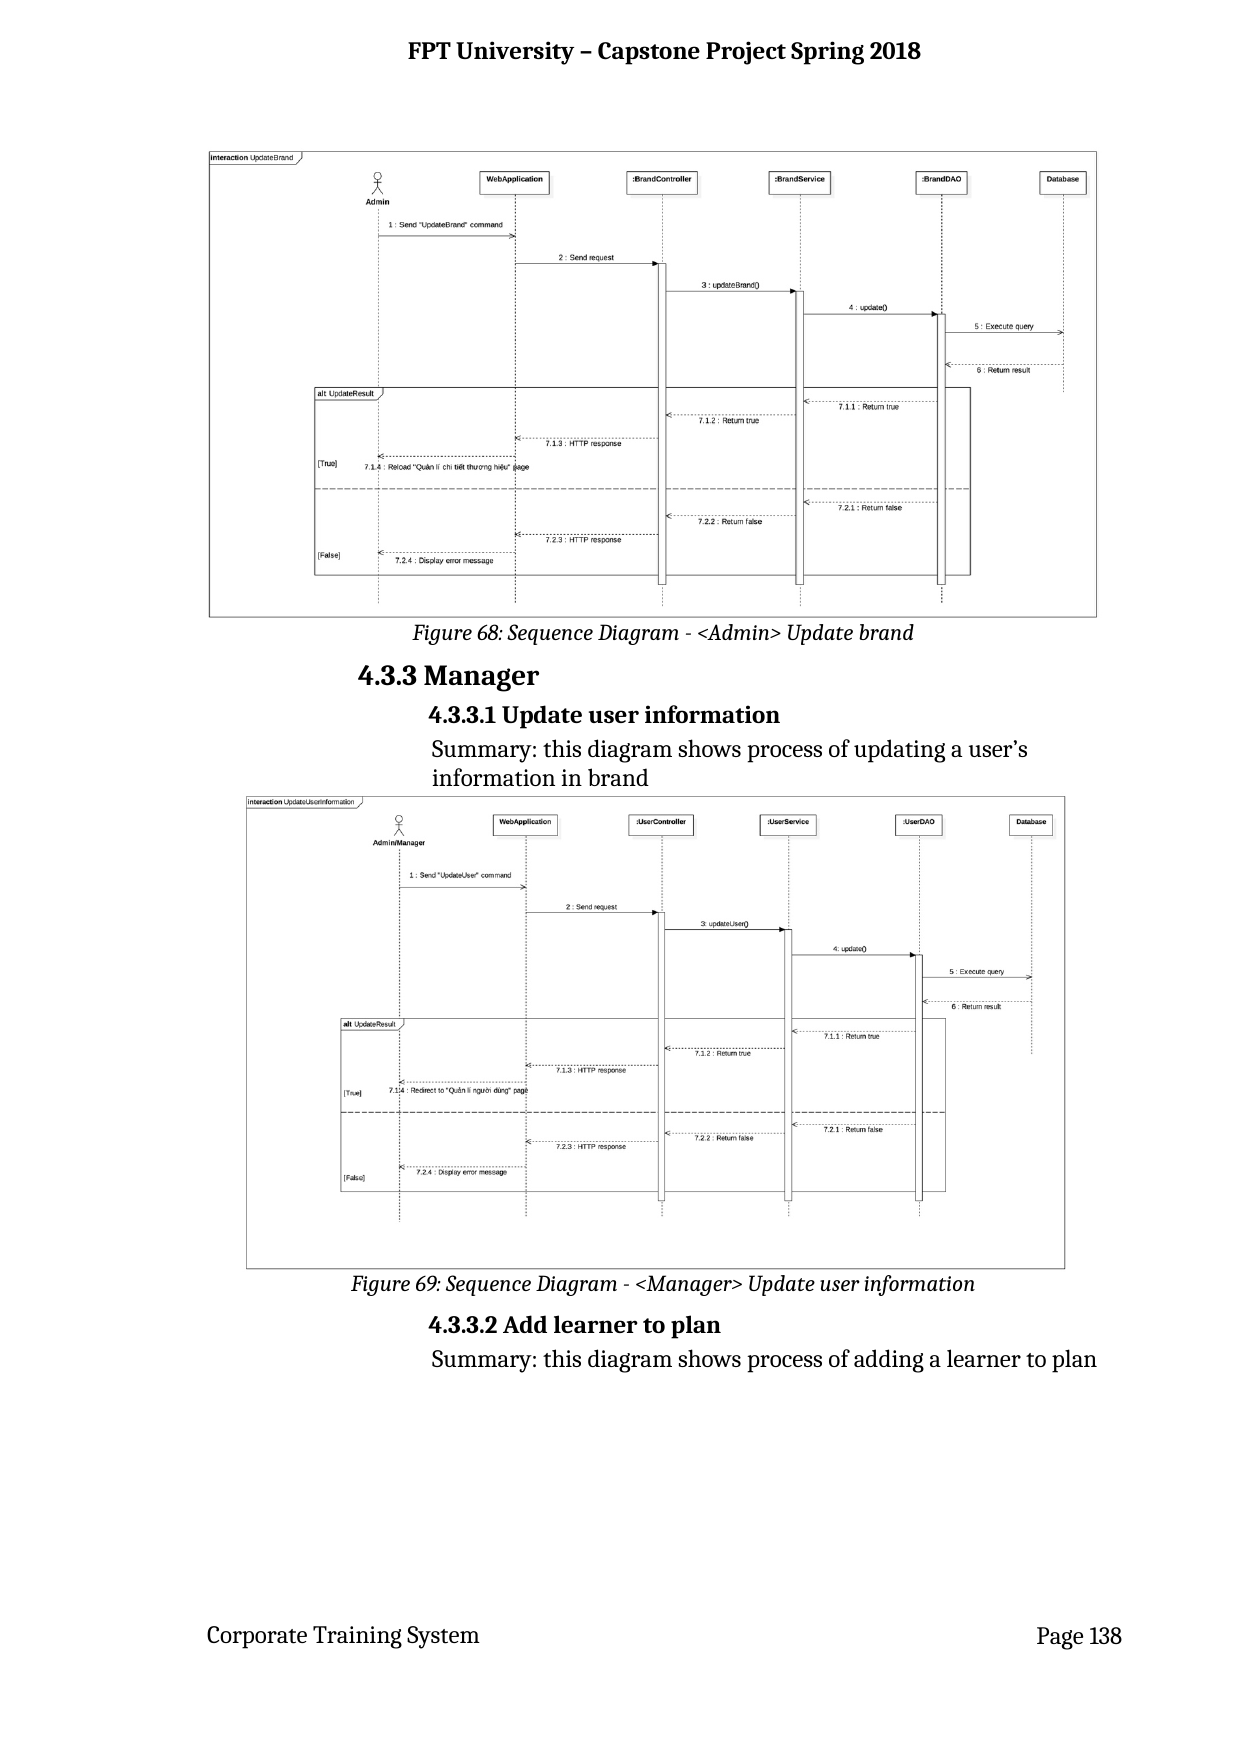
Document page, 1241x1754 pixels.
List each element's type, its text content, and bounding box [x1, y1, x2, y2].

subtitle 4.3.3 Manager [357, 659, 1124, 693]
picture [242, 792, 1087, 1272]
picture [206, 147, 1122, 621]
text Figure 68: Sequence Diagram - <Admin> Update brand [207, 621, 1122, 646]
text Summary: this diagram shows process of updating a user’s information in brand [432, 735, 1122, 793]
subtitle 4.3.3.2 Add learner to plan [428, 1311, 1124, 1339]
text Summary: this diagram shows process of adding a learner to plan [432, 1345, 1122, 1373]
subtitle 4.3.3.1 Update user information [428, 701, 1124, 730]
text Figure 69: Sequence Diagram - <Manager> Update user information [207, 1271, 1122, 1297]
